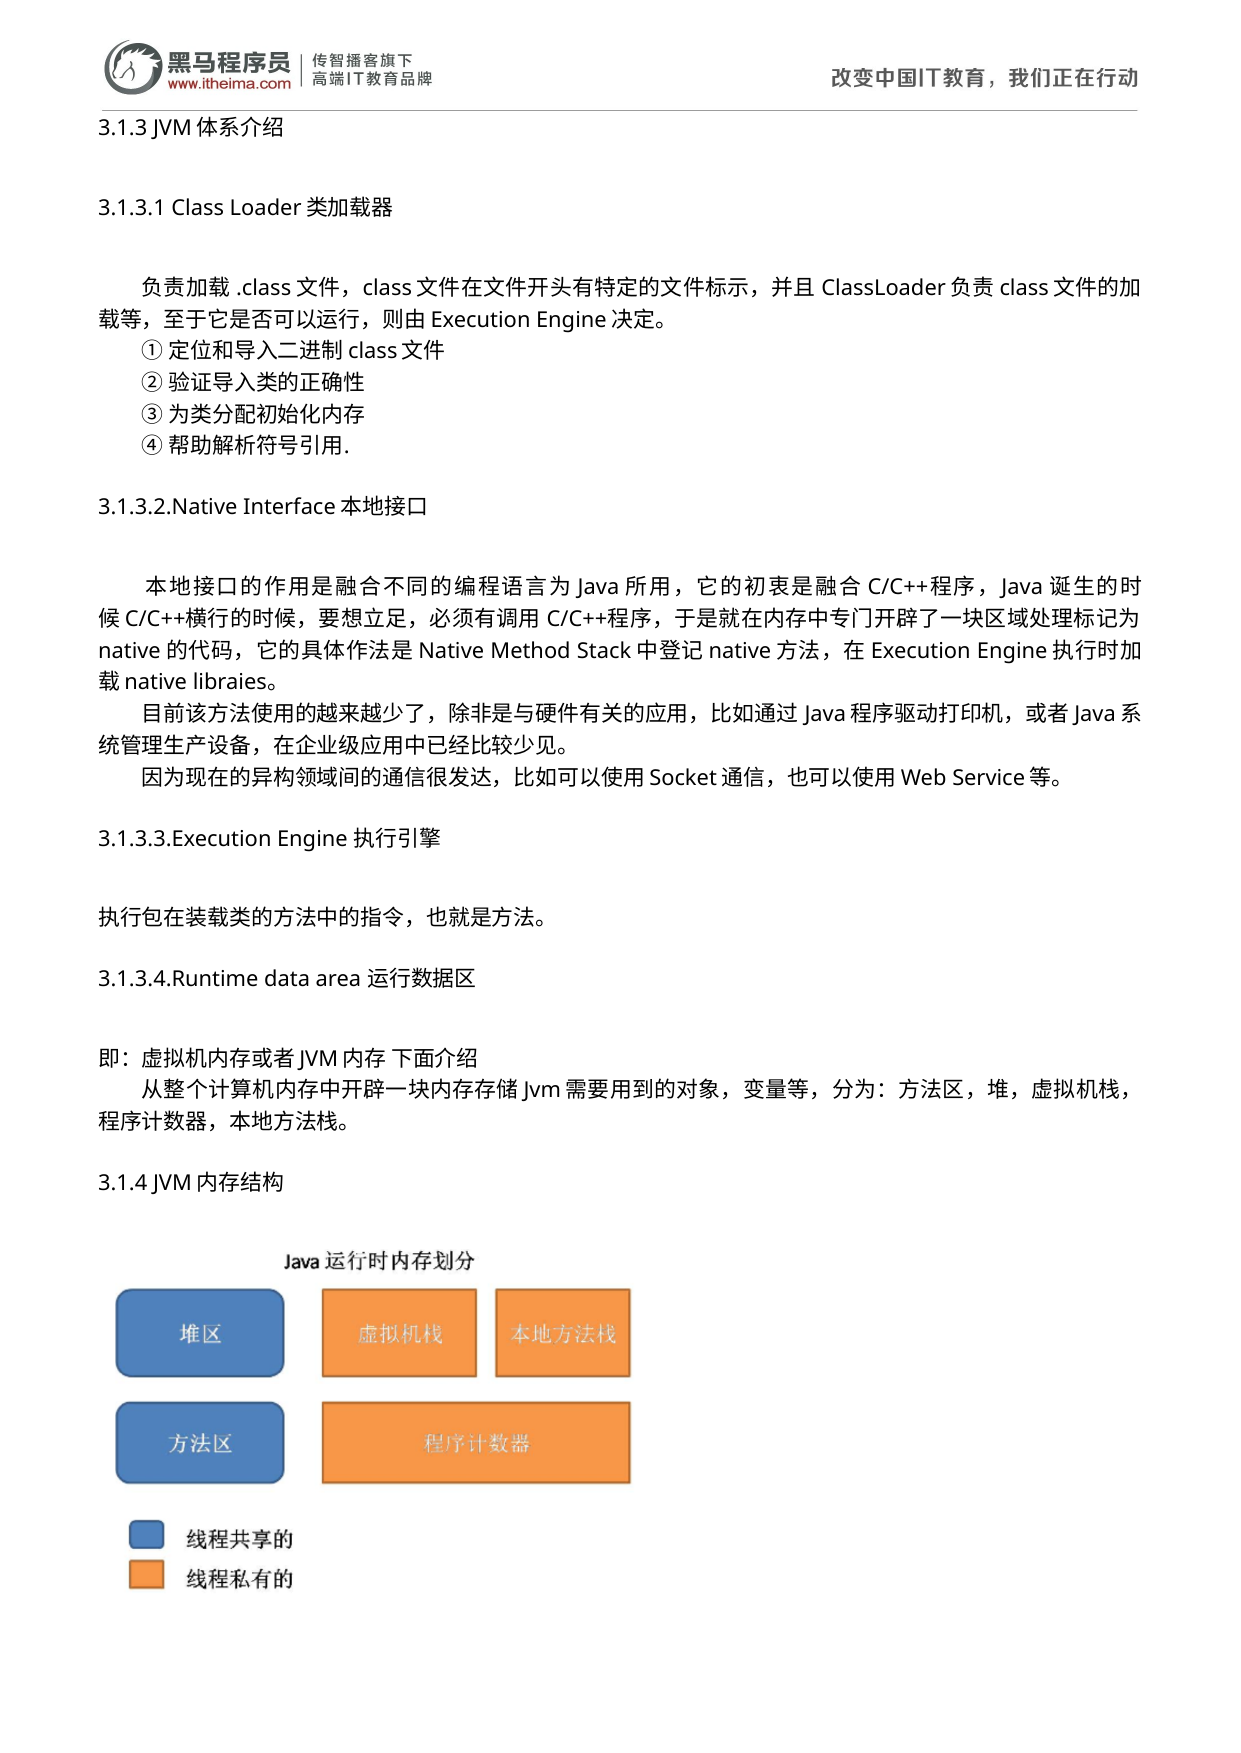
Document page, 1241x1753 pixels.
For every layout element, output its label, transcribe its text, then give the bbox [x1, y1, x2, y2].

subtitle 3.1.3.3.Execution Engine 执行引擎 [98, 821, 1142, 852]
text 即：虚拟机内存或者JVM内存 下面介绍 [98, 1041, 1142, 1072]
text 从整个计算机内存中开辟一块内存存储Jvm需要用到的对象，变量等，分为：方法区，堆，虚拟机栈，程序计数器，本地方法栈。 [98, 1072, 1142, 1136]
text 负责加载 .class文件，class文件在文件开头有特定的文件标示，并且ClassLoader负责class文件的加载等，至于它是否可以运行，则由Execution Engine决定。 [98, 270, 1142, 333]
subtitle 3.1.3.4.Runtime data area 运行数据区 [98, 961, 1142, 993]
subtitle 3.1.3.2.Native Interface本地接口 [98, 489, 1142, 521]
subtitle 3.1.3 JVM体系介绍 [98, 110, 1142, 142]
text ③ 为类分配初始化内存 [98, 397, 1142, 428]
picture [100, 38, 1140, 110]
text ④ 帮助解析符号引用. [98, 428, 1142, 460]
text 目前该方法使用的越来越少了，除非是与硬件有关的应用，比如通过Java程序驱动打印机，或者Java系统管理生产设备，在企业级应用中已经比较少见。 [98, 696, 1142, 759]
text 执行包在装载类的方法中的指令，也就是方法。 [98, 900, 1142, 932]
subtitle 3.1.3.1 Class Loader类加载器 [98, 190, 1142, 222]
text 本地接口的作用是融合不同的编程语言为Java所用，它的初衷是融合C/C++程序，Java诞生的时候C/C++横行的时候，要想立足，必须有调用C/C++程序，于是就在内存中专门开辟了一块区域处理标记为native的代码，它的具体作法是Native Method Stack中登记native方法，在Execution Engine执行时加载native libraies。 [98, 569, 1142, 696]
text ① 定位和导入二进制class文件 [98, 333, 1142, 365]
text 因为现在的异构领域间的通信很发达，比如可以使用Socket通信，也可以使用Web Service等。 [98, 759, 1142, 791]
subtitle 3.1.4 JVM内存结构 [98, 1165, 1142, 1197]
text ② 验证导入类的正确性 [98, 365, 1142, 397]
picture [97, 1244, 712, 1595]
